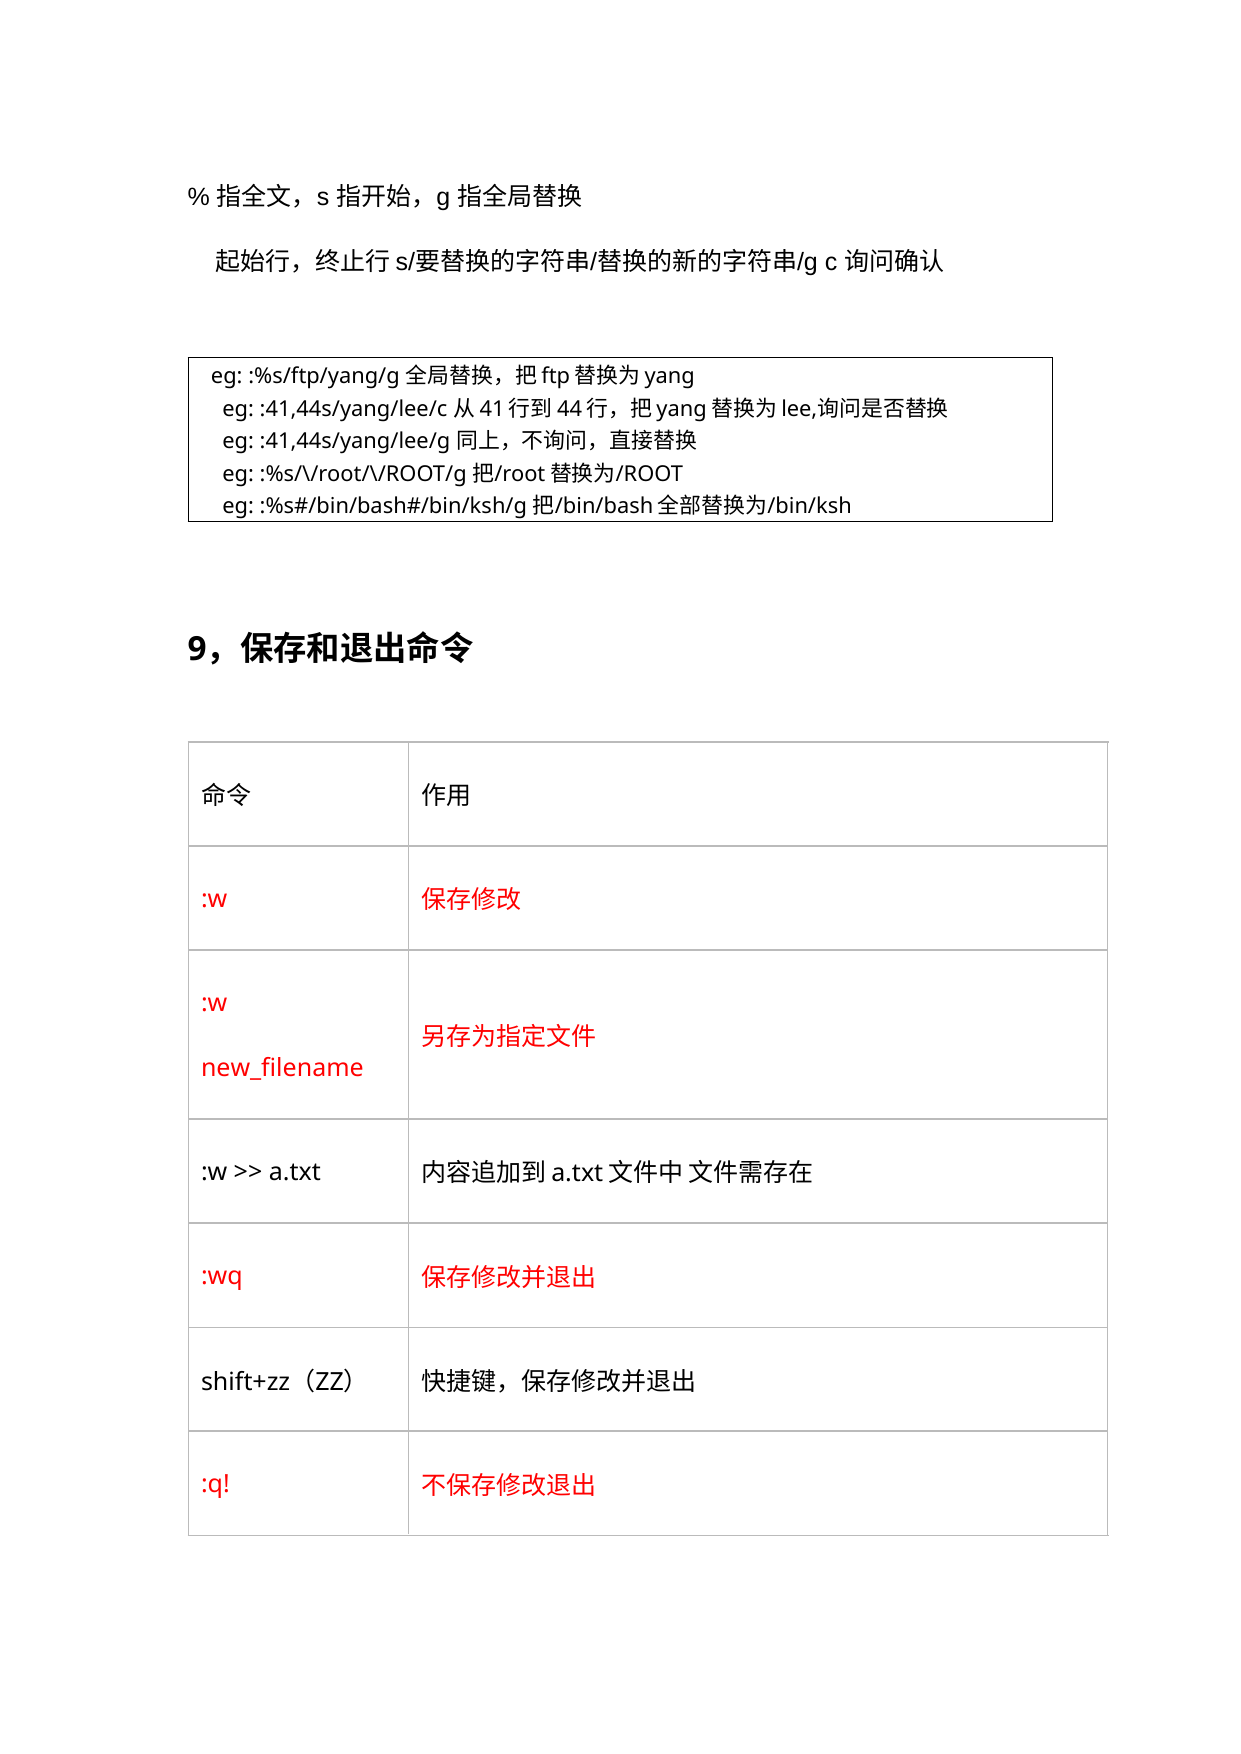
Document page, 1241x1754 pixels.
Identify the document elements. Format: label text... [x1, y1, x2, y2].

table_cell 不保存修改退出 [409, 1432, 1107, 1534]
table_cell :w [189, 847, 408, 949]
table_cell 另存为指定文件 [409, 951, 1107, 1118]
table_cell :w new_filename [189, 951, 408, 1118]
table_cell 保存修改 [409, 847, 1107, 949]
table_header 作用 [409, 743, 1107, 845]
table_cell 内容追加到a.txt文件中 文件需存在 [409, 1120, 1107, 1222]
table_header eg: :%s/ftp/yang/g 全局替换，把ftp替换为yang eg: :41,44s/yang/lee/c 从41行到44行，把yang替换为lee,询问是否替换 eg: :41,44s/yang/lee/g 同上，不询问，直接替换 eg: :%s/\/root/\/ROOT/g 把/root替换为/ROOT eg: :%s#/bin/bash#/bin/ksh/g 把/bin/bash全部替换为/bin/ksh [189, 358, 1052, 521]
table_cell :wq [189, 1224, 408, 1326]
text 起始行，终止行s/要替换的字符串/替换的新的字符串/g c 询问确认 [187, 227, 1053, 292]
table_cell shift+zz（ZZ） [189, 1328, 408, 1430]
table_cell :q! [189, 1432, 408, 1534]
table_cell 保存修改并退出 [409, 1224, 1107, 1326]
table_header 命令 [189, 743, 408, 845]
table_cell 快捷键，保存修改并退出 [409, 1328, 1107, 1430]
table_cell :w >> a.txt [189, 1120, 408, 1222]
subtitle 9，保存和退出命令 [187, 614, 1053, 679]
text % 指全文，s 指开始，g 指全局替换 [187, 162, 1053, 227]
